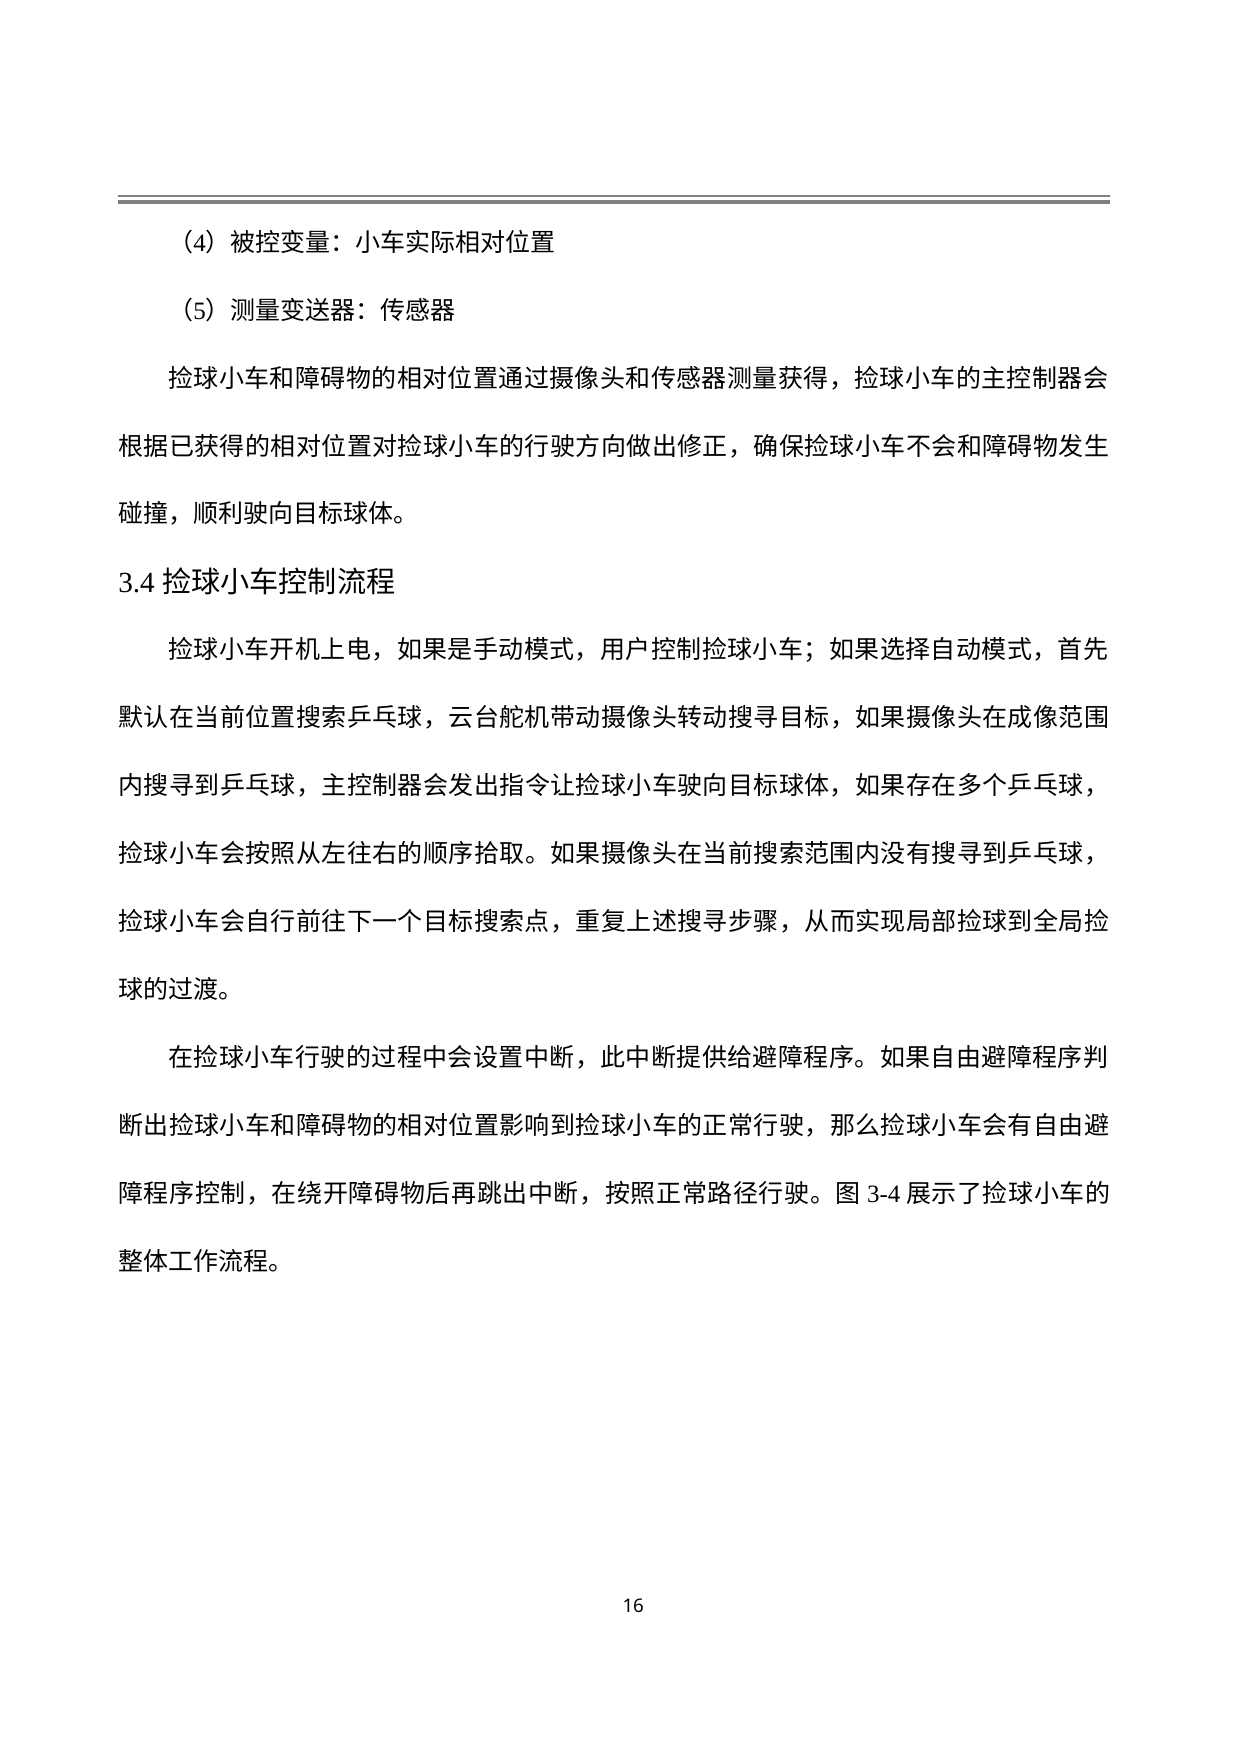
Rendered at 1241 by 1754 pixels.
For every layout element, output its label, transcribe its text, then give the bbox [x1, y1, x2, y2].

text 捡球小车开机上电，如果是手动模式，用户控制捡球小车；如果选择自动模式，首先默认在当前位置搜索乒乓球，云台舵机带动摄像头转动搜寻目标，如果摄像头在成像范围内搜寻到乒乓球，主控制器会发出指令让捡球小车驶向目标球体，如果存在多个乒乓球，捡球小车会按照从左往右的顺序拾取。如果摄像头在当前搜索范围内没有搜寻到乒乓球，捡球小车会自行前往下一个目标搜索点，重复上述搜寻步骤，从而实现局部捡球到全局捡球的过渡。 [118, 614, 1110, 1021]
text （4）被控变量：小车实际相对位置 [118, 206, 1110, 274]
text （5）测量变送器：传感器 [118, 274, 1110, 342]
text 捡球小车和障碍物的相对位置通过摄像头和传感器测量获得，捡球小车的主控制器会根据已获得的相对位置对捡球小车的行驶方向做出修正，确保捡球小车不会和障碍物发生碰撞，顺利驶向目标球体。 [118, 342, 1110, 546]
text 在捡球小车行驶的过程中会设置中断，此中断提供给避障程序。如果自由避障程序判断出捡球小车和障碍物的相对位置影响到捡球小车的正常行驶，那么捡球小车会有自由避障程序控制，在绕开障碍物后再跳出中断，按照正常路径行驶。图3-4展示了捡球小车的整体工作流程。 [118, 1021, 1110, 1293]
subtitle 3.4 捡球小车控制流程 [118, 546, 1110, 614]
